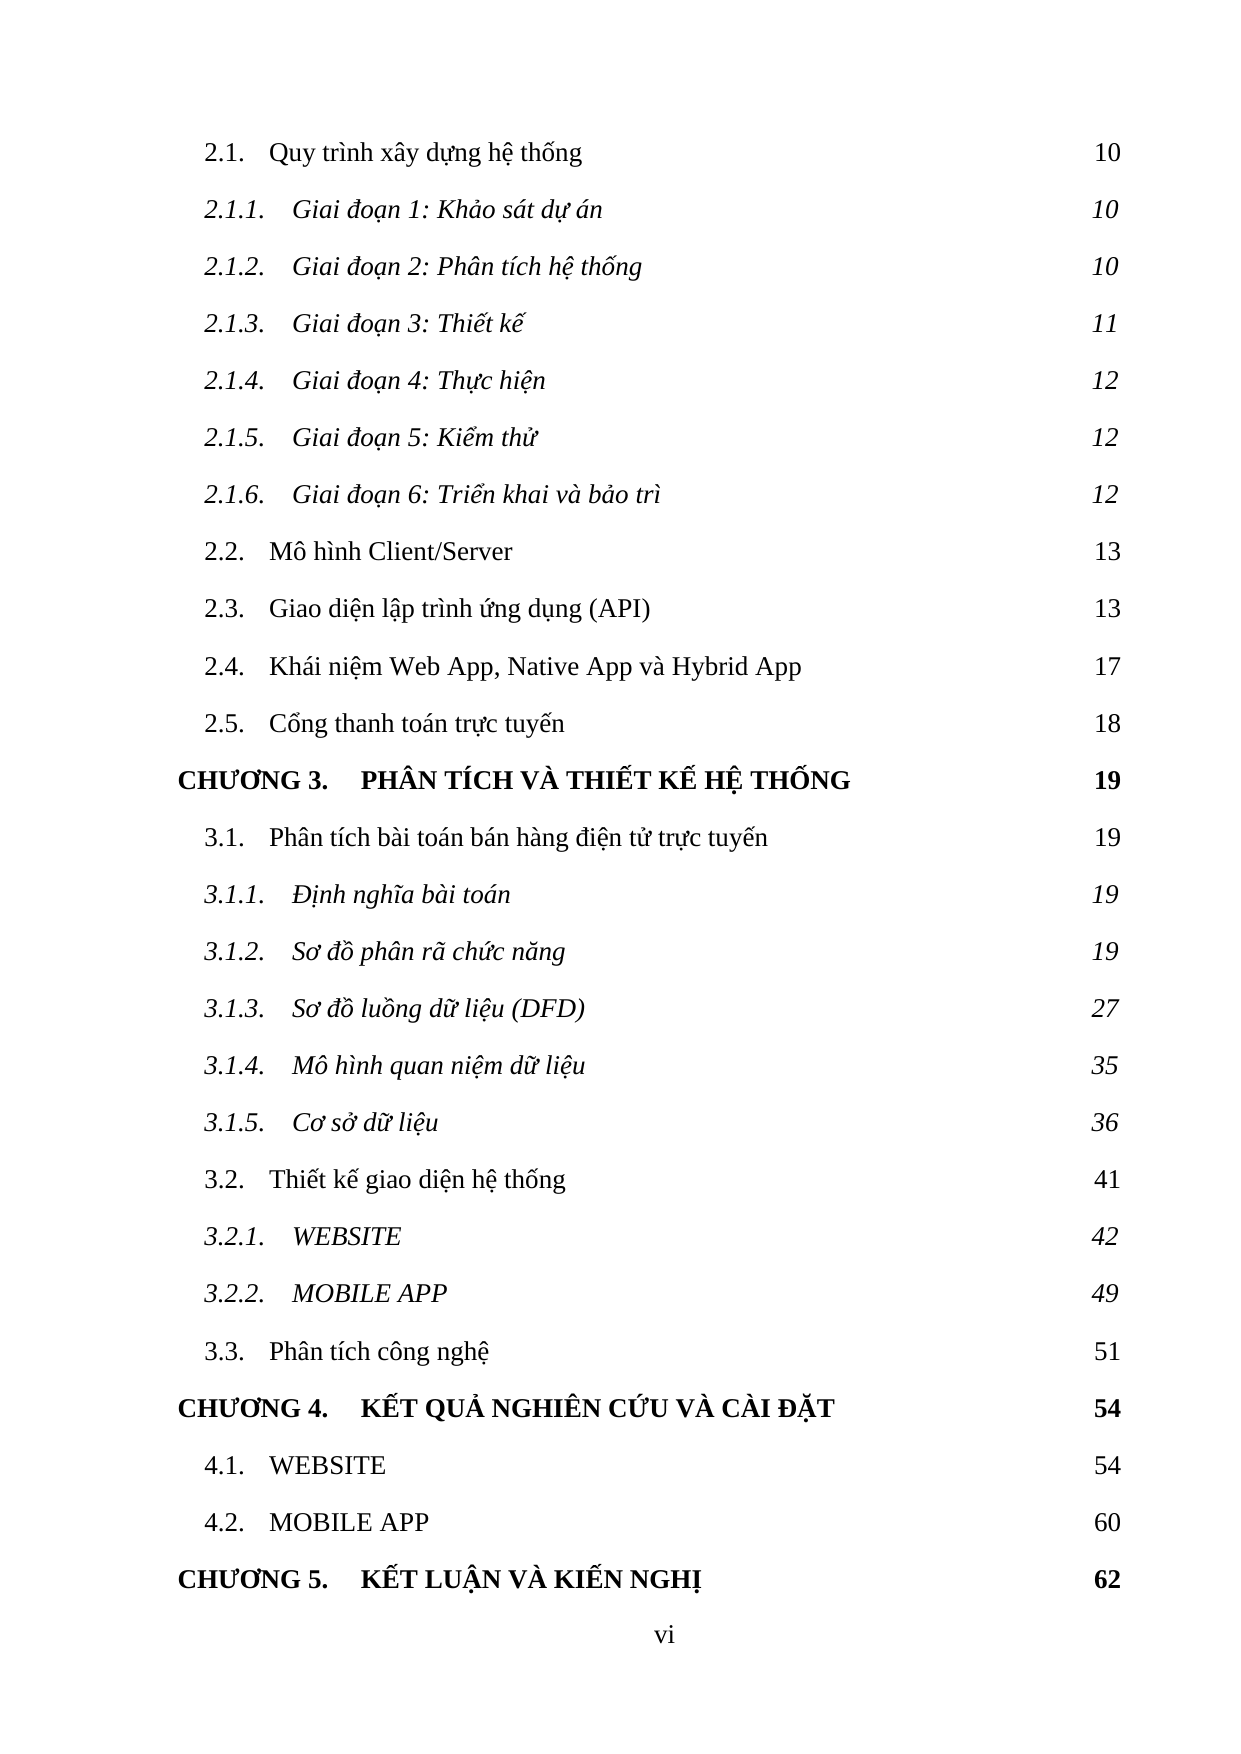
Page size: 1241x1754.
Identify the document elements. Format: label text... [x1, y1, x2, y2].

text 4.1. WEBSITE 54 [204, 1449, 1122, 1480]
text 3.1.2. Sơ đồ phân rã chức năng 19 [204, 935, 1122, 966]
text 3.3. Phân tích công nghệ 51 [204, 1334, 1122, 1366]
text 2.3. Giao diện lập trình ứng dụng (API) 13 [204, 592, 1122, 624]
text 3.2. Thiết kế giao diện hệ thống 41 [204, 1163, 1122, 1194]
text 2.1.5. Giai đoạn 5: Kiểm thử 12 [204, 421, 1122, 452]
text 3.1.5. Cơ sở dữ liệu 36 [204, 1106, 1122, 1137]
text 2.1.3. Giai đoạn 3: Thiết kế 11 [204, 307, 1122, 338]
text 2.1. Quy trình xây dựng hệ thống 10 [204, 136, 1122, 167]
text 2.1.2. Giai đoạn 2: Phân tích hệ thống 10 [204, 250, 1122, 281]
text 3.2.2. MOBILE APP 49 [204, 1277, 1122, 1309]
text 3.1. Phân tích bài toán bán hàng điện tử trực tuyến 19 [204, 821, 1122, 852]
text 2.1.1. Giai đoạn 1: Khảo sát dự án 10 [204, 193, 1122, 224]
text CHƯƠNG 4. KẾT QUẢ NGHIÊN CỨU VÀ CÀI ĐẶT 54 [177, 1392, 1122, 1423]
text 3.1.3. Sơ đồ luồng dữ liệu (DFD) 27 [204, 992, 1122, 1023]
text 2.4. Khái niệm Web App, Native App và Hybrid App 17 [204, 649, 1122, 681]
text 3.2.1. WEBSITE 42 [204, 1220, 1122, 1252]
text 2.1.6. Giai đoạn 6: Triển khai và bảo trì 12 [204, 478, 1122, 509]
text 2.5. Cổng thanh toán trực tuyến 18 [204, 707, 1122, 738]
text 2.2. Mô hình Client/Server 13 [204, 535, 1122, 567]
text 2.1.4. Giai đoạn 4: Thực hiện 12 [204, 364, 1122, 395]
text CHƯƠNG 5. KẾT LUẬN VÀ KIẾN NGHỊ 62 [177, 1563, 1122, 1594]
text CHƯƠNG 3. PHÂN TÍCH VÀ THIẾT KẾ HỆ THỐNG 19 [177, 764, 1122, 795]
text 3.1.1. Định nghĩa bài toán 19 [204, 878, 1122, 909]
text 4.2. MOBILE APP 60 [204, 1506, 1122, 1537]
text 3.1.4. Mô hình quan niệm dữ liệu 35 [204, 1049, 1122, 1080]
